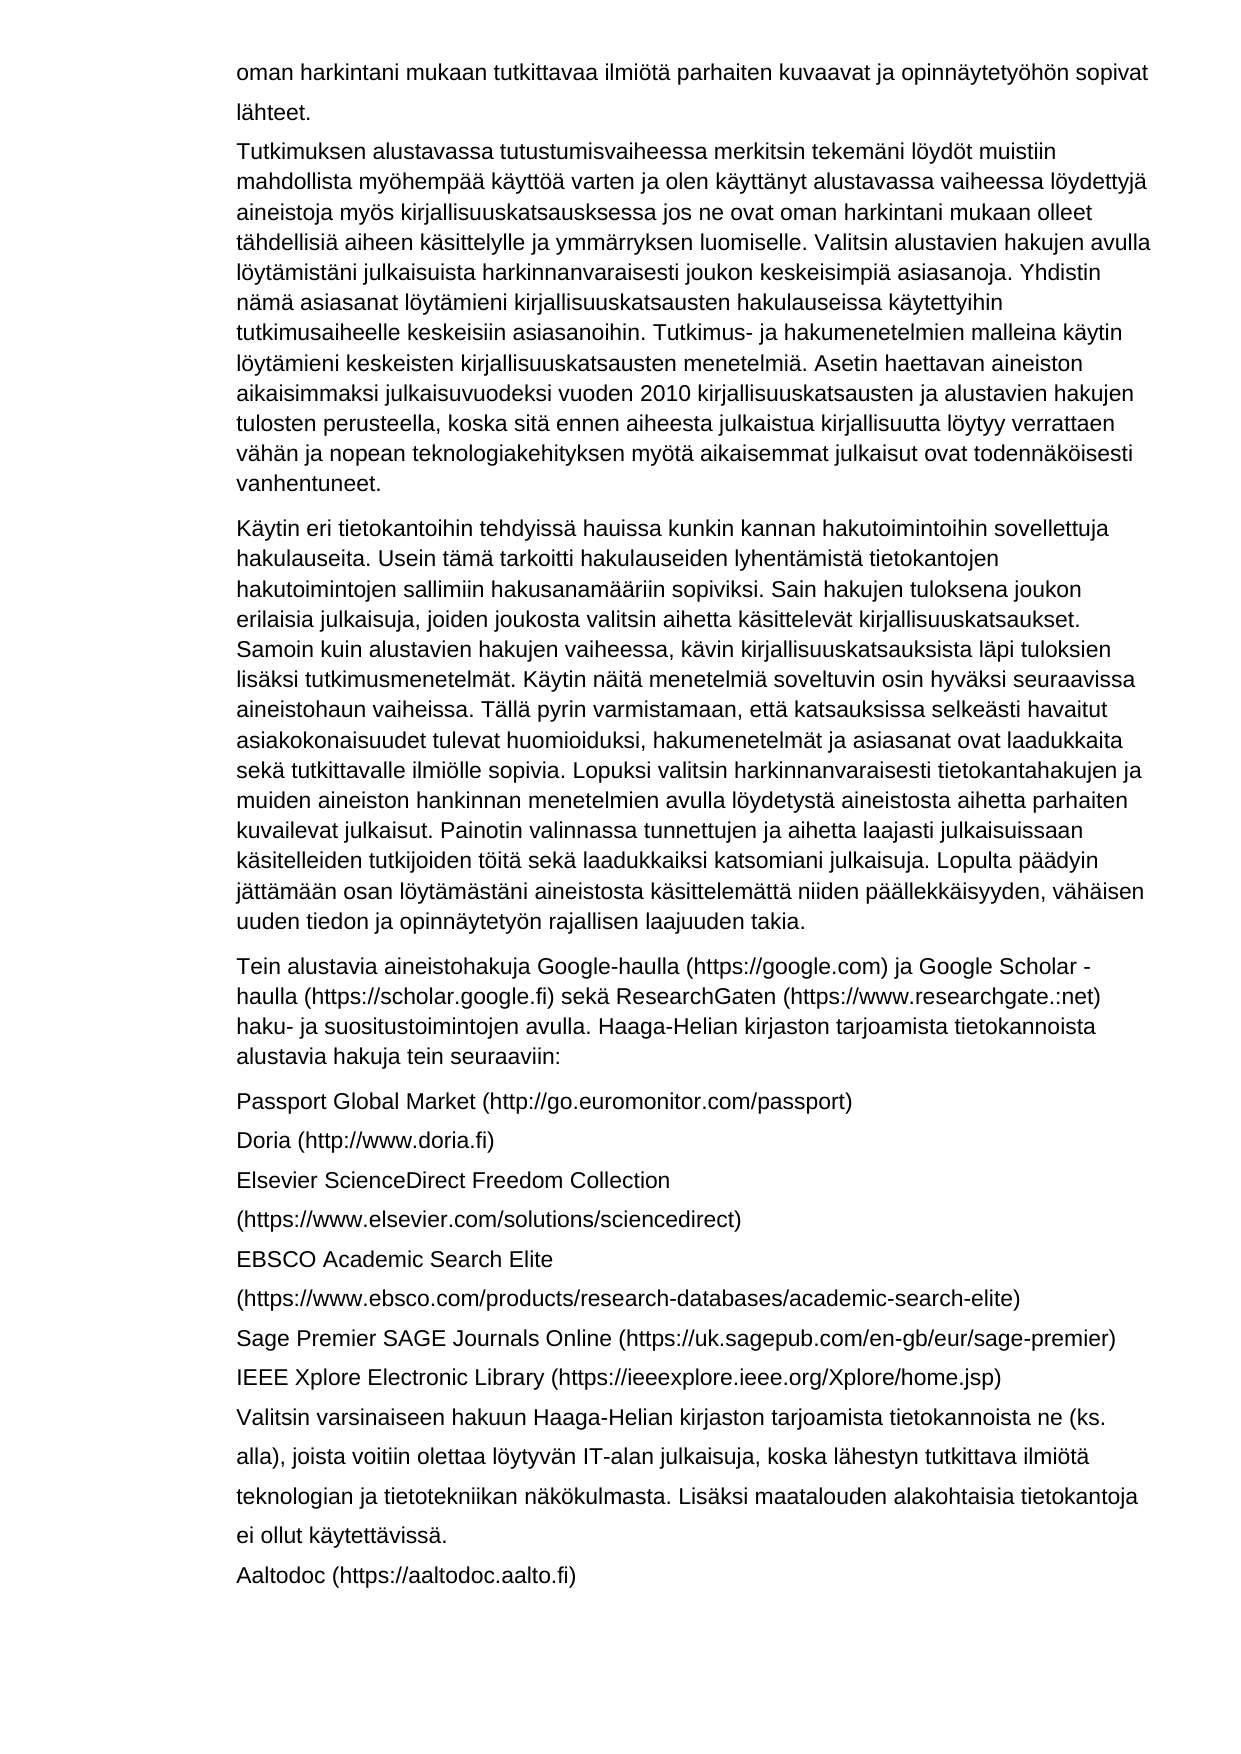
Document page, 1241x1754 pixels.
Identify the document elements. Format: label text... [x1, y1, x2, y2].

text Käytin eri tietokantoihin tehdyissä hauissa kunkin kannan hakutoimintoihin sovellettuja hakulauseita. Usein tämä tarkoitti hakulauseiden lyhentämistä tietokantojen hakutoimintojen sallimiin hakusanamääriin sopiviksi. Sain hakujen tuloksena joukon erilaisia julkaisuja, joiden joukosta valitsin aihetta käsittelevät kirjallisuuskatsaukset. Samoin kuin alustavien hakujen vaiheessa, kävin kirjallisuuskatsauksista läpi tuloksien lisäksi tutkimusmenetelmät. Käytin näitä menetelmiä soveltuvin osin hyväksi seuraavissa aineistohaun vaiheissa. Tällä pyrin varmistamaan, että katsauksissa selkeästi havaitut asiakokonaisuudet tulevat huomioiduksi, hakumenetelmät ja asiasanat ovat laadukkaita sekä tutkittavalle ilmiölle sopivia. Lopuksi valitsin harkinnanvaraisesti tietokantahakujen ja muiden aineiston hankinnan menetelmien avulla löydetystä aineistosta aihetta parhaiten kuvailevat julkaisut. Painotin valinnassa tunnettujen ja aihetta laajasti julkaisuissaan käsitelleiden tutkijoiden töitä sekä laadukkaiksi katsomiani julkaisuja. Lopulta päädyin jättämään osan löytämästäni aineistosta käsittelemättä niiden päällekkäisyyden, vähäisen uuden tiedon ja opinnäytetyön rajallisen laajuuden takia. [236, 515, 1152, 934]
text Tutkimuksen alustavassa tutustumisvaiheessa merkitsin tekemäni löydöt muistiin mahdollista myöhempää käyttöä varten ja olen käyttänyt alustavassa vaiheessa löydettyjä aineistoja myös kirjallisuuskatsausksessa jos ne ovat oman harkintani mukaan olleet tähdellisiä aiheen käsittelylle ja ymmärryksen luomiselle. Valitsin alustavien hakujen avulla löytämistäni julkaisuista harkinnanvaraisesti joukon keskeisimpiä asiasanoja. Yhdistin nämä asiasanat löytämieni kirjallisuuskatsausten hakulauseissa käytettyihin tutkimusaiheelle keskeisiin asiasanoihin. Tutkimus- ja hakumenetelmien malleina käytin löytämieni keskeisten kirjallisuuskatsausten menetelmiä. Asetin haettavan aineiston aikaisimmaksi julkaisuvuodeksi vuoden 2010 kirjallisuuskatsausten ja alustavien hakujen tulosten perusteella, koska sitä ennen aiheesta julkaistua kirjallisuutta löytyy verrattaen vähän ja nopean teknologiakehityksen myötä aikaisemmat julkaisut ovat todennäköisesti vanhentuneet. [236, 138, 1152, 497]
text Tein alustavia aineistohakuja Google-haulla (https://google.com) ja Google Scholar -haulla (https://scholar.google.fi) sekä ResearchGaten (https://www.researchgate.:net) haku- ja suositustoimintojen avulla. Haaga-Helian kirjaston tarjoamista tietokannoista alustavia hakuja tein seuraaviin: [236, 953, 1152, 1069]
